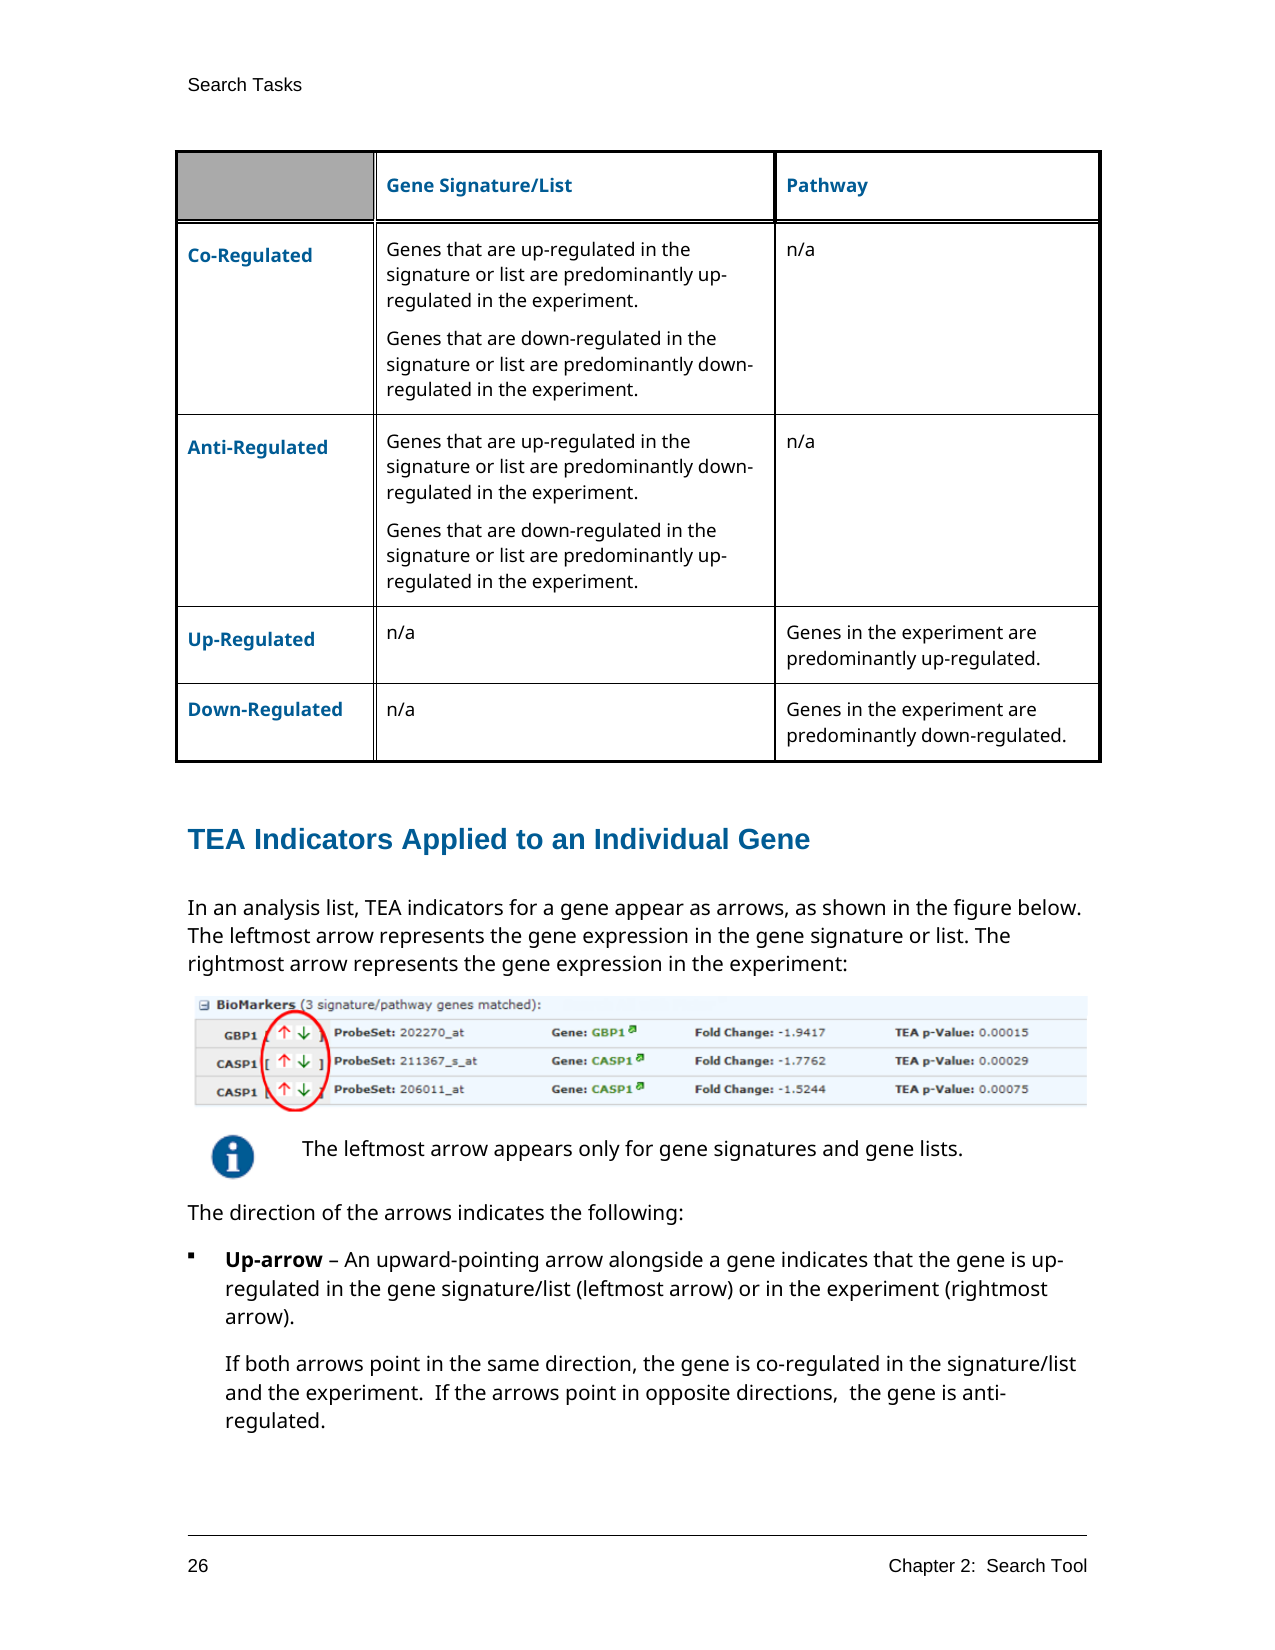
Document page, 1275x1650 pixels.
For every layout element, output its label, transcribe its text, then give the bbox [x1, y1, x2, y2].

table_cell Genes that are up-regulated in the signature or list are predominantly up-regulated in the experiment. Genes that are down-regulated in the signature or list are predominantly down-regulated in the experiment. [377, 224, 774, 414]
subtitle TEA Indicators Applied to an Individual Gene [187, 822, 1087, 855]
table_header [178, 153, 373, 219]
list Up-arrow – An upward-pointing arrow alongside a gene indicates that the gene is up-regulated in the gene signature/list (leftmost arrow) or in the experiment (rightmost arrow). [187, 1246, 1087, 1331]
table_cell n/a [377, 607, 774, 683]
table_cell n/a [776, 415, 1098, 606]
table_cell Genes that are up-regulated in the signature or list are predominantly down-regulated in the experiment. Genes that are down-regulated in the signature or list are predominantly up-regulated in the experiment. [377, 415, 774, 606]
table_cell n/a [377, 684, 774, 760]
table_header The leftmost arrow appears only for gene signatures and gene lists. [291, 1135, 1099, 1198]
table_cell Genes in the experiment are predominantly down-regulated. [776, 684, 1098, 760]
text In an analysis list, TEA indicators for a gene appear as arrows, as shown in the figure below. The leftmost arrow represents the gene expression in the gene signature or list. The rightmost arrow represents the gene expression in the experiment: [187, 893, 1087, 978]
table_cell Anti-Regulated [178, 415, 373, 606]
picture [205, 1134, 262, 1180]
table_header Gene Signature/List [377, 153, 773, 219]
table_header Pathway [777, 153, 1098, 219]
picture [187, 996, 1088, 1116]
table_cell Up-Regulated [178, 607, 373, 683]
table_cell Genes in the experiment are predominantly up-regulated. [776, 607, 1098, 683]
table_cell n/a [776, 224, 1098, 414]
table_header [176, 1135, 291, 1198]
table_cell Down-Regulated [178, 684, 373, 760]
table_cell Co-Regulated [178, 224, 373, 414]
text The direction of the arrows indicates the following: [187, 1198, 1087, 1227]
